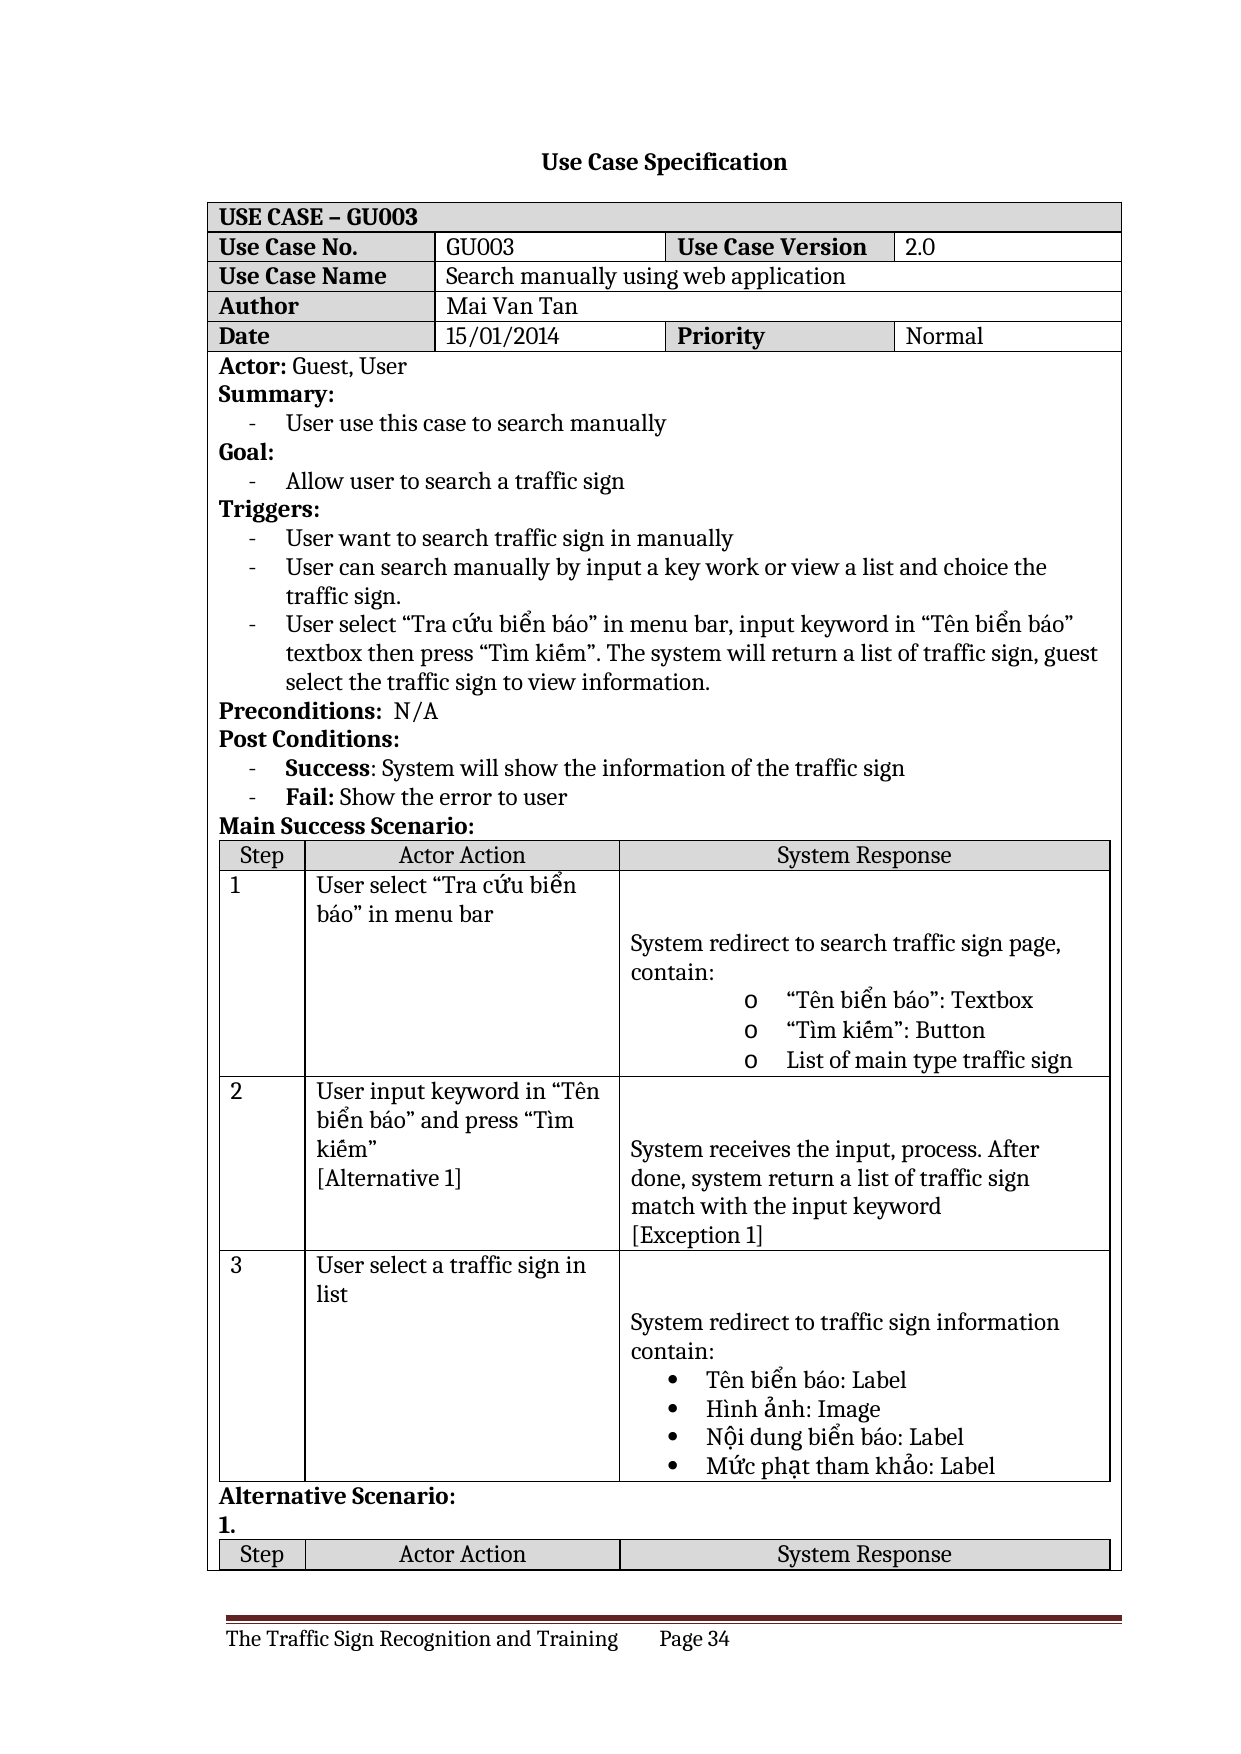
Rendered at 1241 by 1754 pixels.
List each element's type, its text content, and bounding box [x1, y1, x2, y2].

table_cell Priority [666, 322, 894, 351]
table_cell 2.0 [895, 233, 1121, 261]
table_cell Use Case Name [208, 262, 434, 291]
table_cell GU003 [436, 233, 665, 261]
table_cell Normal [895, 322, 1121, 351]
table_cell Search manually using web application [436, 262, 1121, 291]
table_header USE CASE – GU003 [208, 203, 1121, 231]
table_cell Mai Van Tan [436, 292, 1121, 321]
table_cell Author [208, 292, 434, 321]
subtitle Use Case Specification [207, 148, 1122, 176]
table_cell Use Case Version [666, 233, 894, 261]
table_cell 15/01/2014 [436, 322, 665, 351]
table_cell Date [208, 322, 434, 351]
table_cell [208, 352, 1121, 1570]
table_cell Use Case No. [208, 233, 434, 261]
